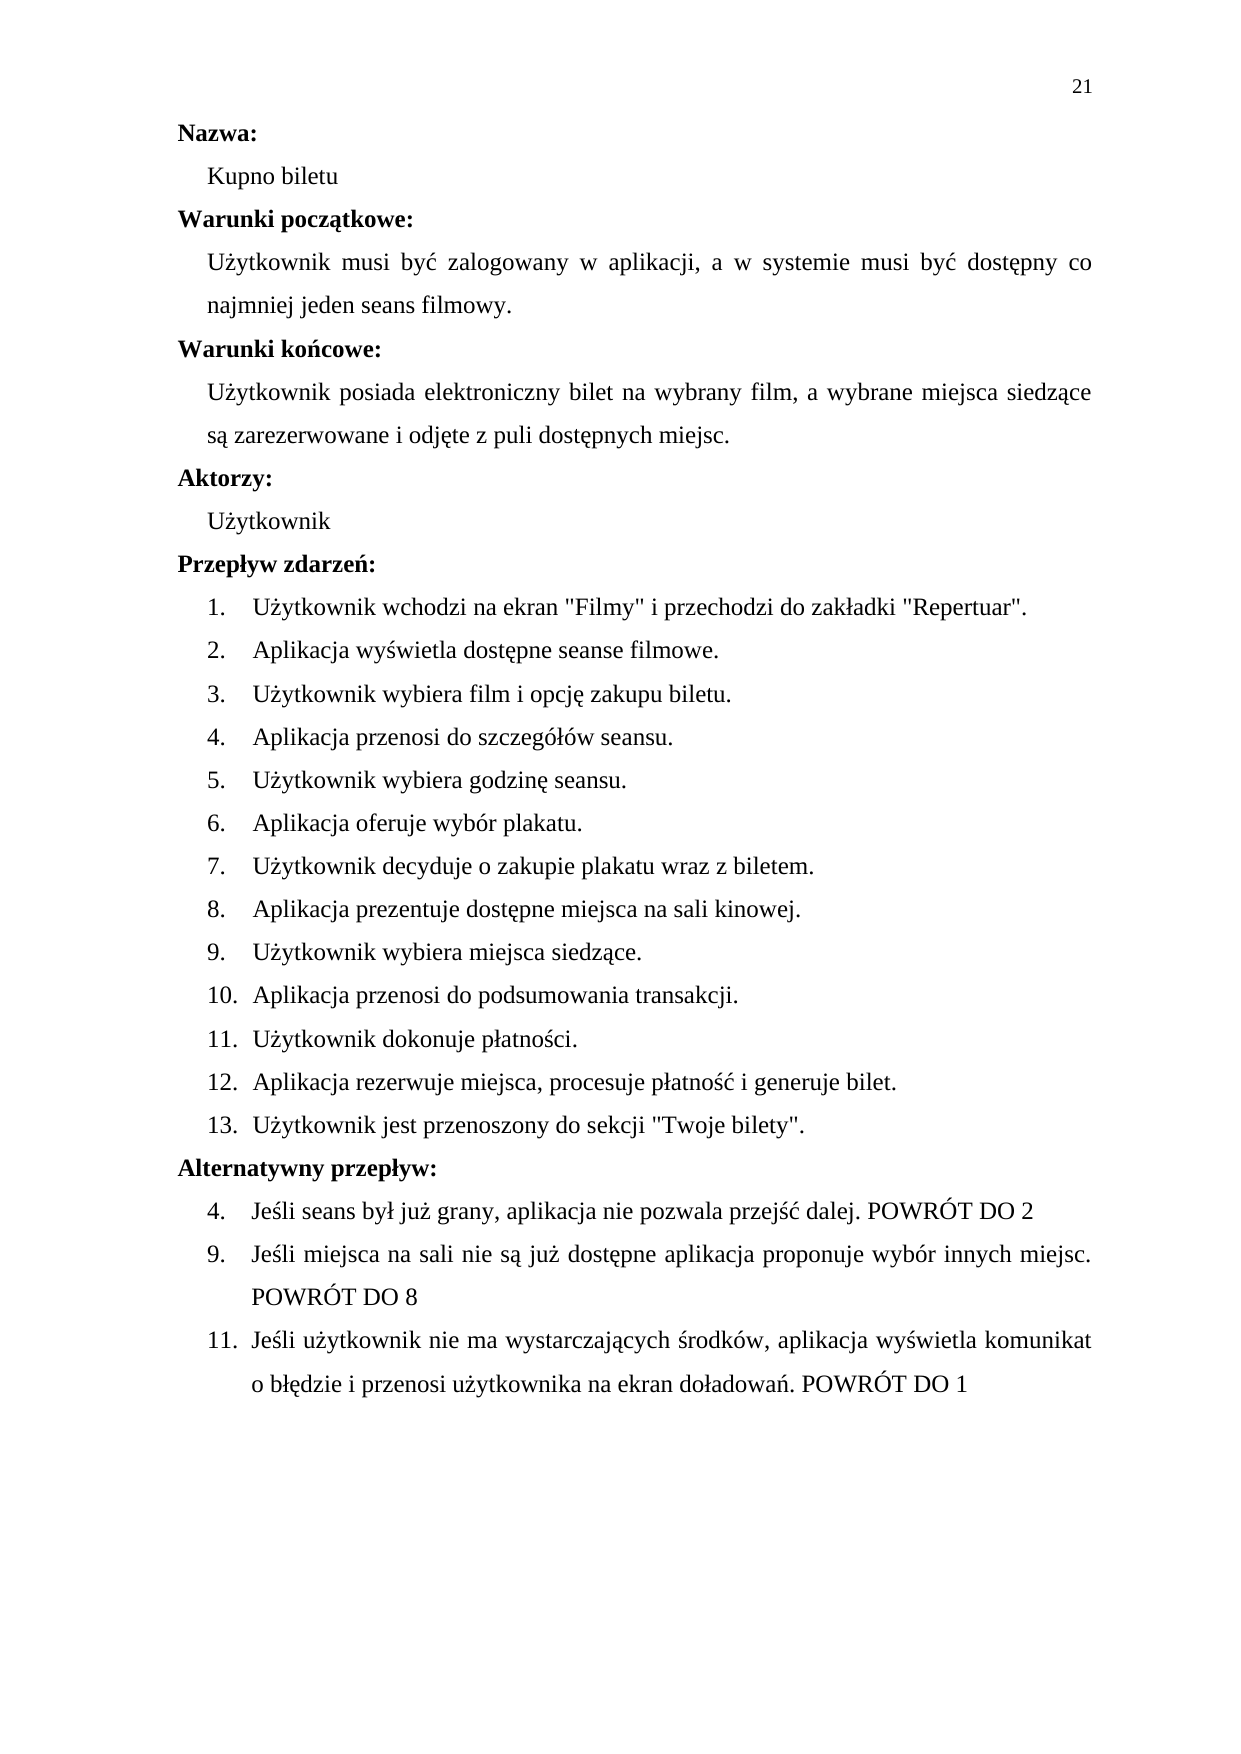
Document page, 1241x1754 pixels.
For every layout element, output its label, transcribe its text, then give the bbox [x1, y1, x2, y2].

list Aplikacja wyświetla dostępne seanse filmowe. [207, 636, 1092, 664]
text 4. Jeśli seans był już grany, aplikacja nie pozwala przejść dalej. POWRÓT DO 2 [207, 1196, 1092, 1225]
text Przepływ zdarzeń: [177, 549, 1092, 578]
text Użytkownik [207, 506, 1092, 535]
text 11. Jeśli użytkownik nie ma wystarczających środków, aplikacja wyświetla komunikat o błędzie i przenosi użytkownika na ekran doładowań. POWRÓT DO 1 [207, 1326, 1092, 1397]
list Użytkownik jest przenoszony do sekcji "Twoje bilety". [207, 1110, 1092, 1139]
list Użytkownik wybiera godzinę seansu. [207, 765, 1092, 794]
text Użytkownik musi być zalogowany w aplikacji, a w systemie musi być dostępny co najmniej jeden seans filmowy. [207, 247, 1092, 319]
list Aplikacja rezerwuje miejsca, procesuje płatność i generuje bilet. [207, 1067, 1092, 1096]
text Alternatywny przepływ: [177, 1153, 1092, 1182]
list Użytkownik wybiera film i opcję zakupu biletu. [207, 679, 1092, 707]
list Aplikacja przenosi do podsumowania transakcji. [207, 981, 1092, 1009]
text Aktorzy: [177, 463, 1092, 492]
text Warunki końcowe: [177, 334, 1092, 362]
list Aplikacja przenosi do szczegółów seansu. [207, 722, 1092, 751]
text 9. Jeśli miejsca na sali nie są już dostępne aplikacja proponuje wybór innych miejsc. POWRÓT DO 8 [207, 1239, 1092, 1311]
text Nazwa: [177, 118, 1092, 147]
list Użytkownik decyduje o zakupie plakatu wraz z biletem. [207, 851, 1092, 880]
text Warunki początkowe: [177, 204, 1092, 233]
text Kupno biletu [207, 161, 1092, 190]
list Użytkownik wybiera miejsca siedzące. [207, 937, 1092, 966]
list Użytkownik wchodzi na ekran "Filmy" i przechodzi do zakładki "Repertuar". [207, 592, 1092, 621]
list Aplikacja prezentuje dostępne miejsca na sali kinowej. [207, 894, 1092, 923]
list Aplikacja oferuje wybór plakatu. [207, 808, 1092, 837]
list Użytkownik dokonuje płatności. [207, 1024, 1092, 1052]
text Użytkownik posiada elektroniczny bilet na wybrany film, a wybrane miejsca siedzące są zarezerwowane i odjęte z puli dostępnych miejsc. [207, 377, 1092, 449]
